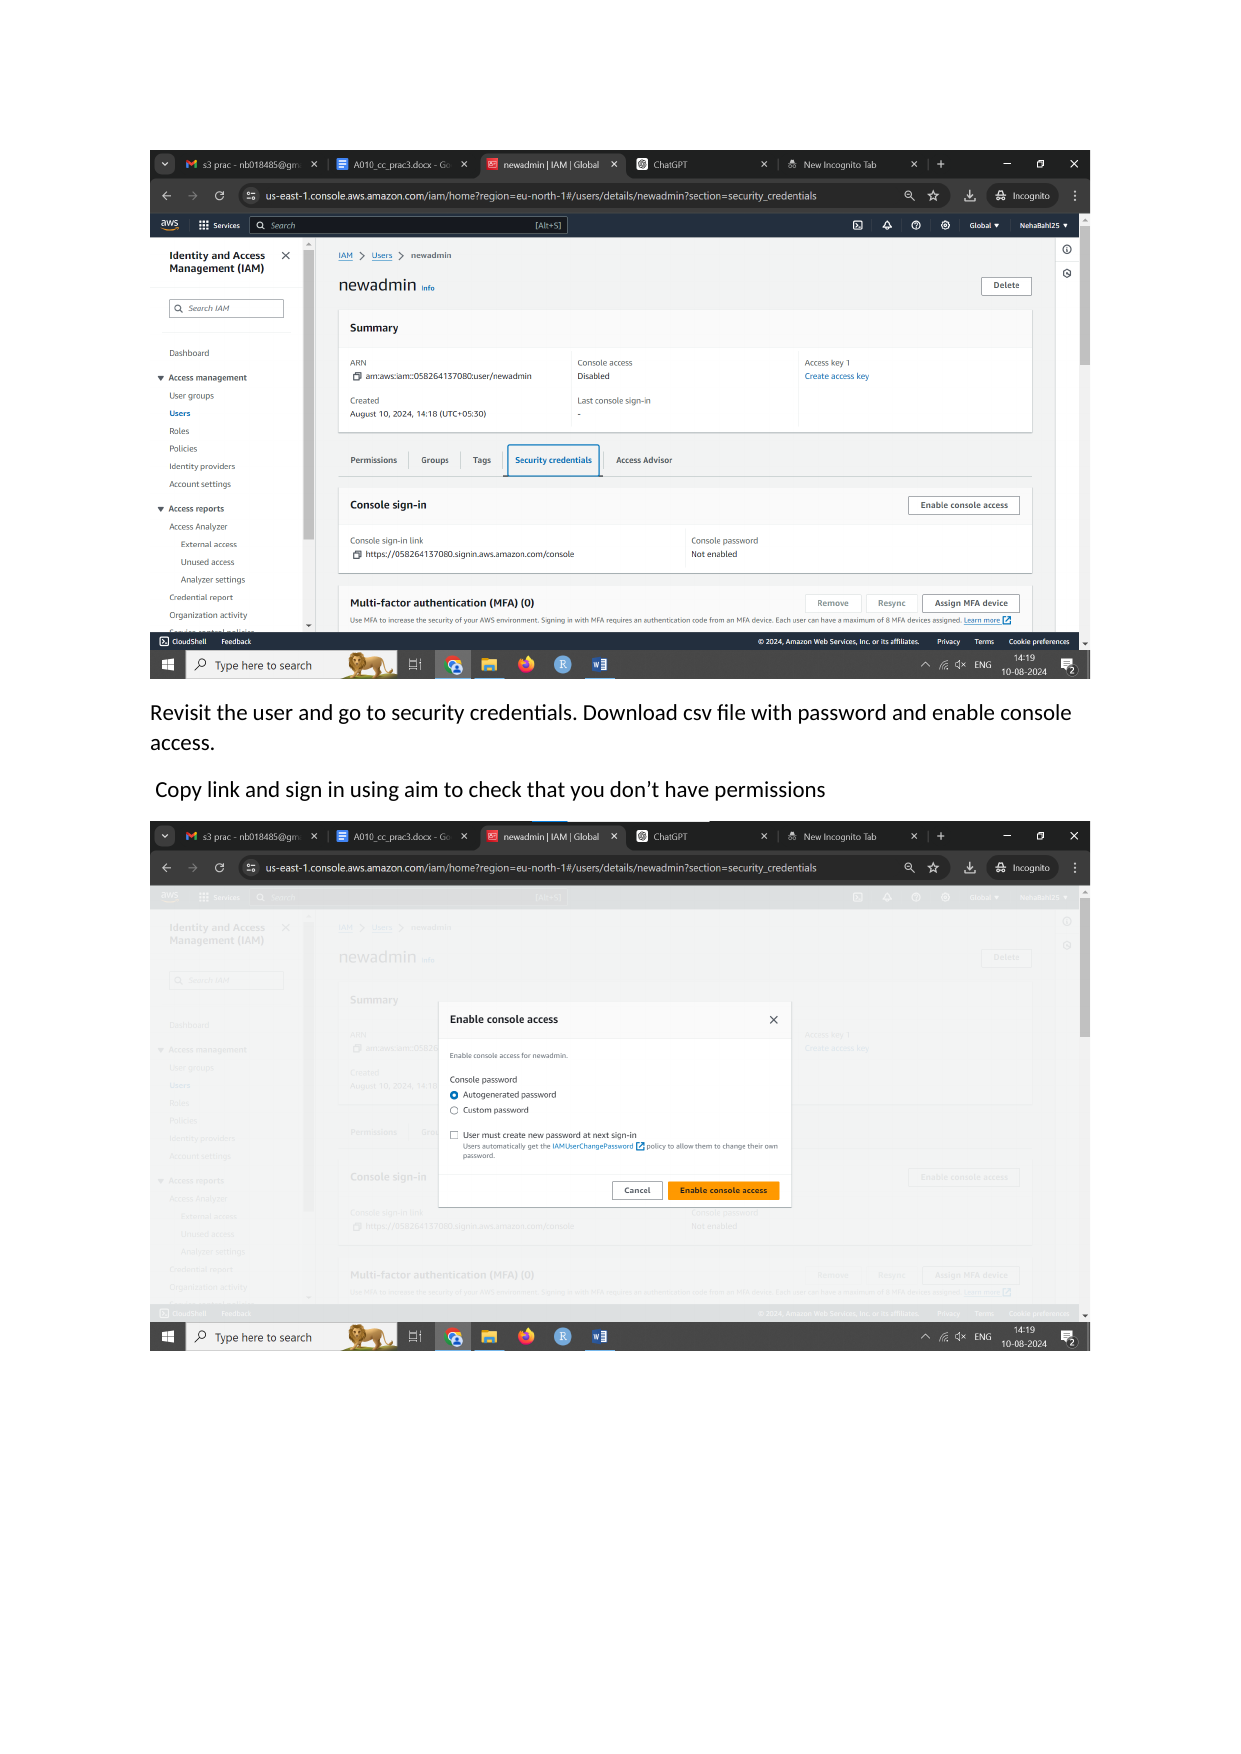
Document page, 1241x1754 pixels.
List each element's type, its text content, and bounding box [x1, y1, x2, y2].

text Revisit the user and go to security credentials. Download csv file with password and enable console access. [150, 698, 1090, 756]
text Copy link and sign in using aim to check that you don’t have permissions [150, 775, 1090, 803]
picture [150, 150, 1091, 679]
picture [150, 821, 1091, 1351]
